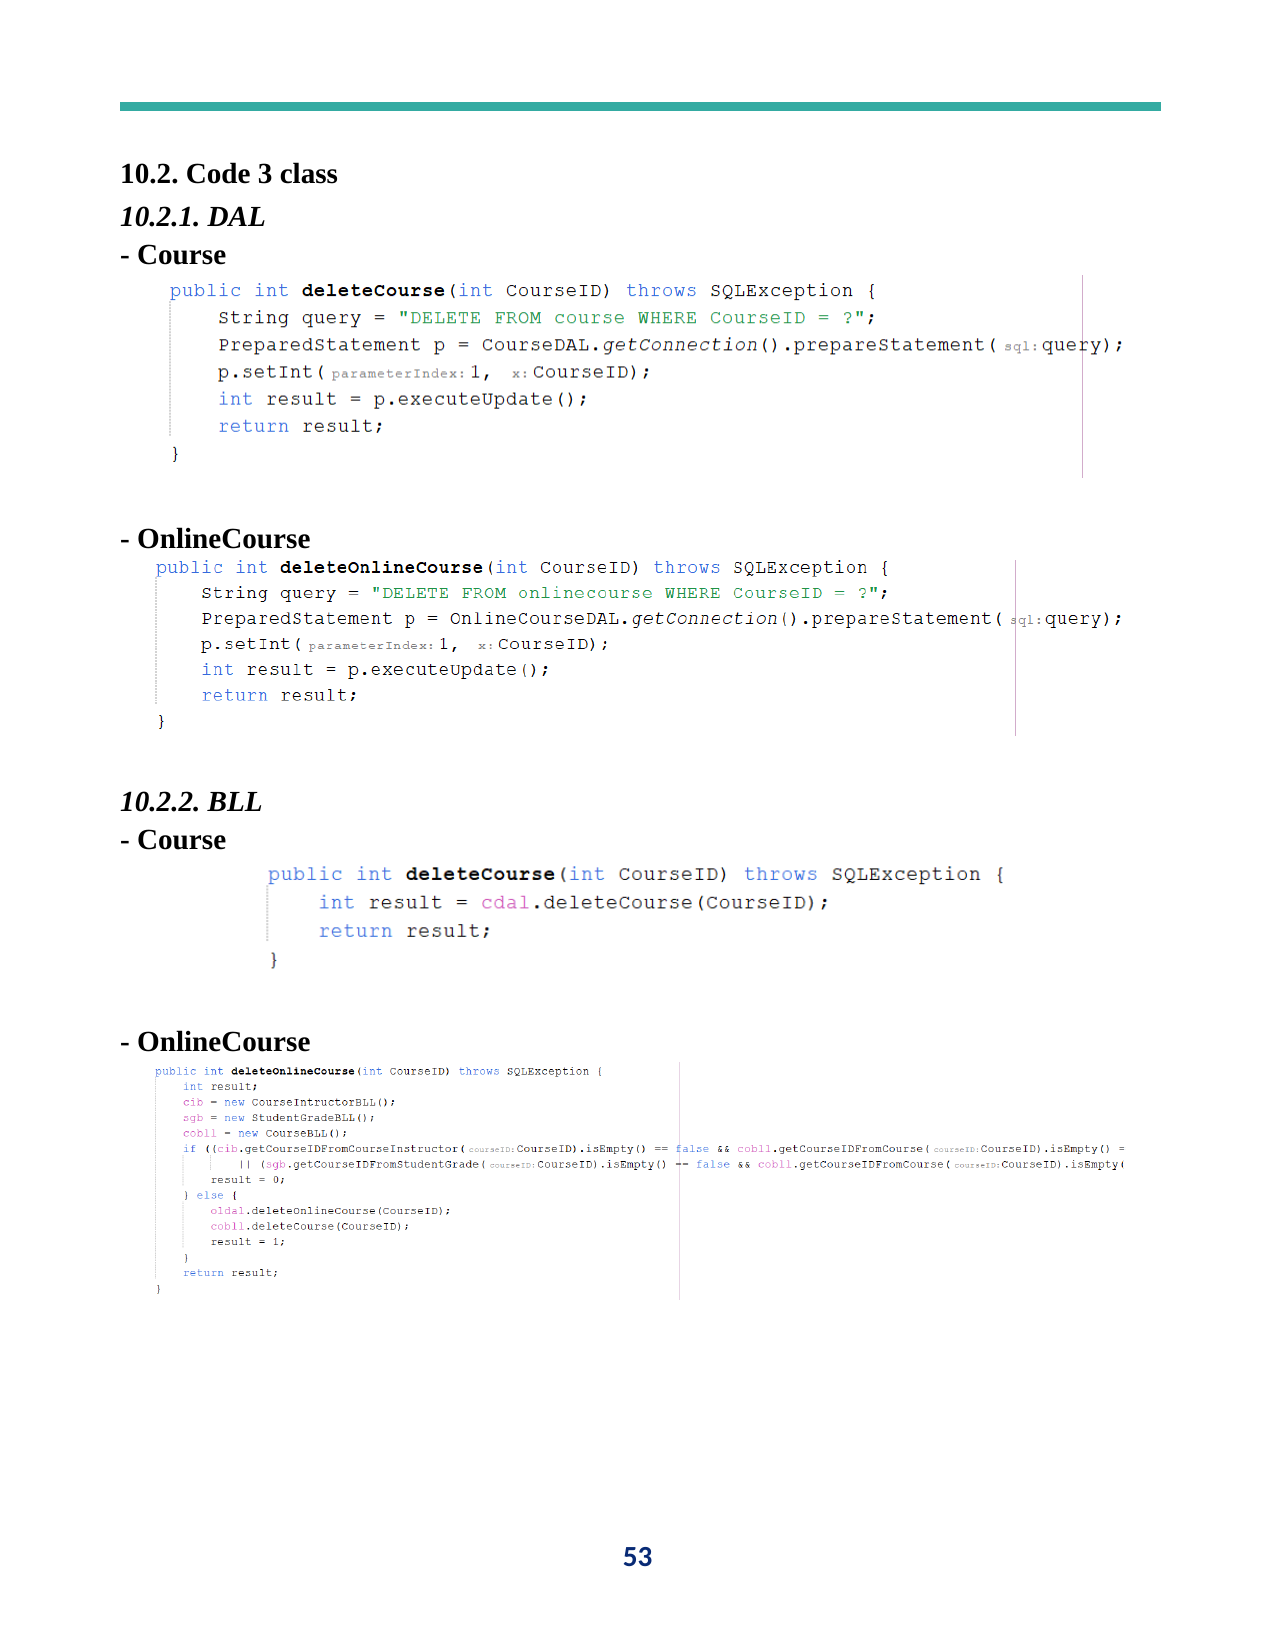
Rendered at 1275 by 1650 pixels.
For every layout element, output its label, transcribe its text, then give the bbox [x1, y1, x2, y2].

text - OnlineCourse [120, 1024, 1155, 1057]
text - Course [120, 237, 1155, 271]
picture [150, 560, 1125, 736]
picture [150, 1062, 1125, 1300]
subtitle 10.2.1. DAL [120, 199, 1155, 232]
picture [260, 861, 1015, 980]
text - OnlineCourse [120, 521, 1155, 555]
subtitle 10.2.2. BLL [120, 784, 1155, 817]
subtitle 10.2. Code 3 class [120, 156, 1155, 189]
picture [150, 275, 1125, 478]
text - Course [120, 822, 1155, 856]
